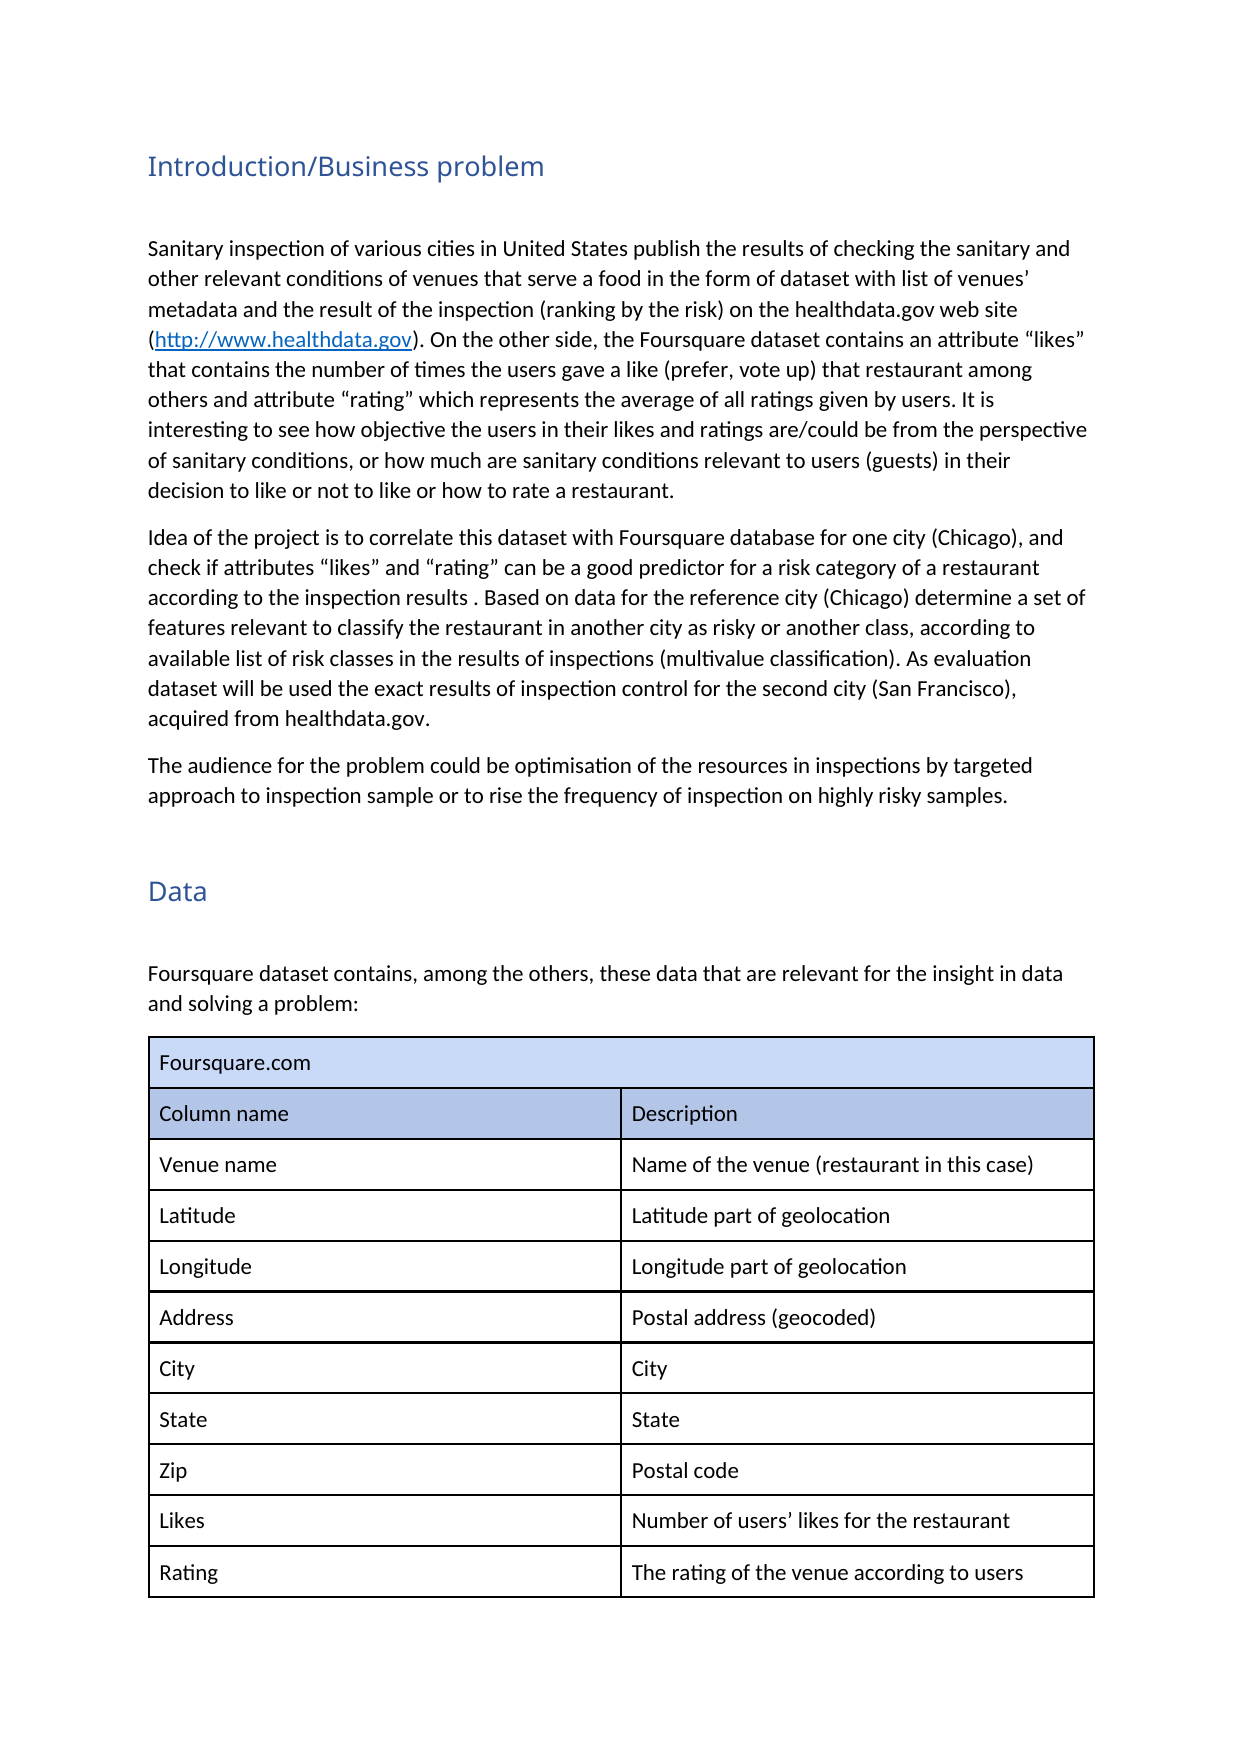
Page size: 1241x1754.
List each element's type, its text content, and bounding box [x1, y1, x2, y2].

table_cell City [622, 1344, 1093, 1392]
text Foursquare dataset contains, among the others, these data that are relevant for the insight in data and solving a problem: [148, 959, 1093, 1017]
table_cell Longitude [150, 1242, 620, 1290]
table_cell Column name [150, 1089, 620, 1138]
table_cell Postal address (geocoded) [622, 1293, 1093, 1341]
subtitle Data [148, 872, 1093, 909]
table_cell Postal code [622, 1445, 1093, 1494]
text Idea of the project is to correlate this dataset with Foursquare database for one city (Chicago), and check if attributes “likes” and “rating” can be a good predictor for a risk category of a restaurant according to the inspection results . Based on data for the reference city (Chicago) determine a set of features relevant to classify the restaurant in another city as risky or another class, according to available list of risk classes in the results of inspections (multivalue classification). As evaluation dataset will be used the exact results of inspection control for the second city (San Francisco), acquired from healthdata.gov. [148, 523, 1093, 732]
table_cell Latitude [150, 1191, 620, 1239]
table_cell Zip [150, 1445, 620, 1494]
table_cell State [622, 1394, 1093, 1443]
table_cell Rating [150, 1547, 620, 1596]
table_cell Name of the venue (restaurant in this case) [622, 1140, 1093, 1188]
text Sanitary inspection of various cities in United States publish the results of checking the sanitary and other relevant conditions of venues that serve a food in the form of dataset with list of venues’ metadata and the result of the inspection (ranking by the risk) on the healthdata.gov web site (http://www.healthdata.gov). On the other side, the Foursquare dataset contains an attribute “likes” that contains the number of times the users gave a like (prefer, vote up) that restaurant among others and attribute “rating” which represents the average of all ratings given by users. It is interesting to see how objective the users in their likes and ratings are/could be from the perspective of sanitary conditions, or how much are sanitary conditions relevant to users (guests) in their decision to like or not to like or how to rate a restaurant. [148, 234, 1093, 504]
table_header Foursquare.com [150, 1038, 1093, 1087]
table_cell The rating of the venue according to users [622, 1547, 1093, 1596]
table_cell Number of users’ likes for the restaurant [622, 1496, 1093, 1545]
table_cell State [150, 1394, 620, 1443]
text The audience for the problem could be optimisation of the resources in inspections by targeted approach to inspection sample or to rise the frequency of inspection on highly risky samples. [148, 751, 1093, 809]
table_cell Venue name [150, 1140, 620, 1188]
table_cell Address [150, 1293, 620, 1341]
table_cell Likes [150, 1496, 620, 1545]
table_cell Description [622, 1089, 1093, 1138]
subtitle Introduction/Business problem [148, 148, 1093, 184]
table_cell Longitude part of geolocation [622, 1242, 1093, 1290]
table_cell City [150, 1344, 620, 1392]
table_cell Latitude part of geolocation [622, 1191, 1093, 1239]
